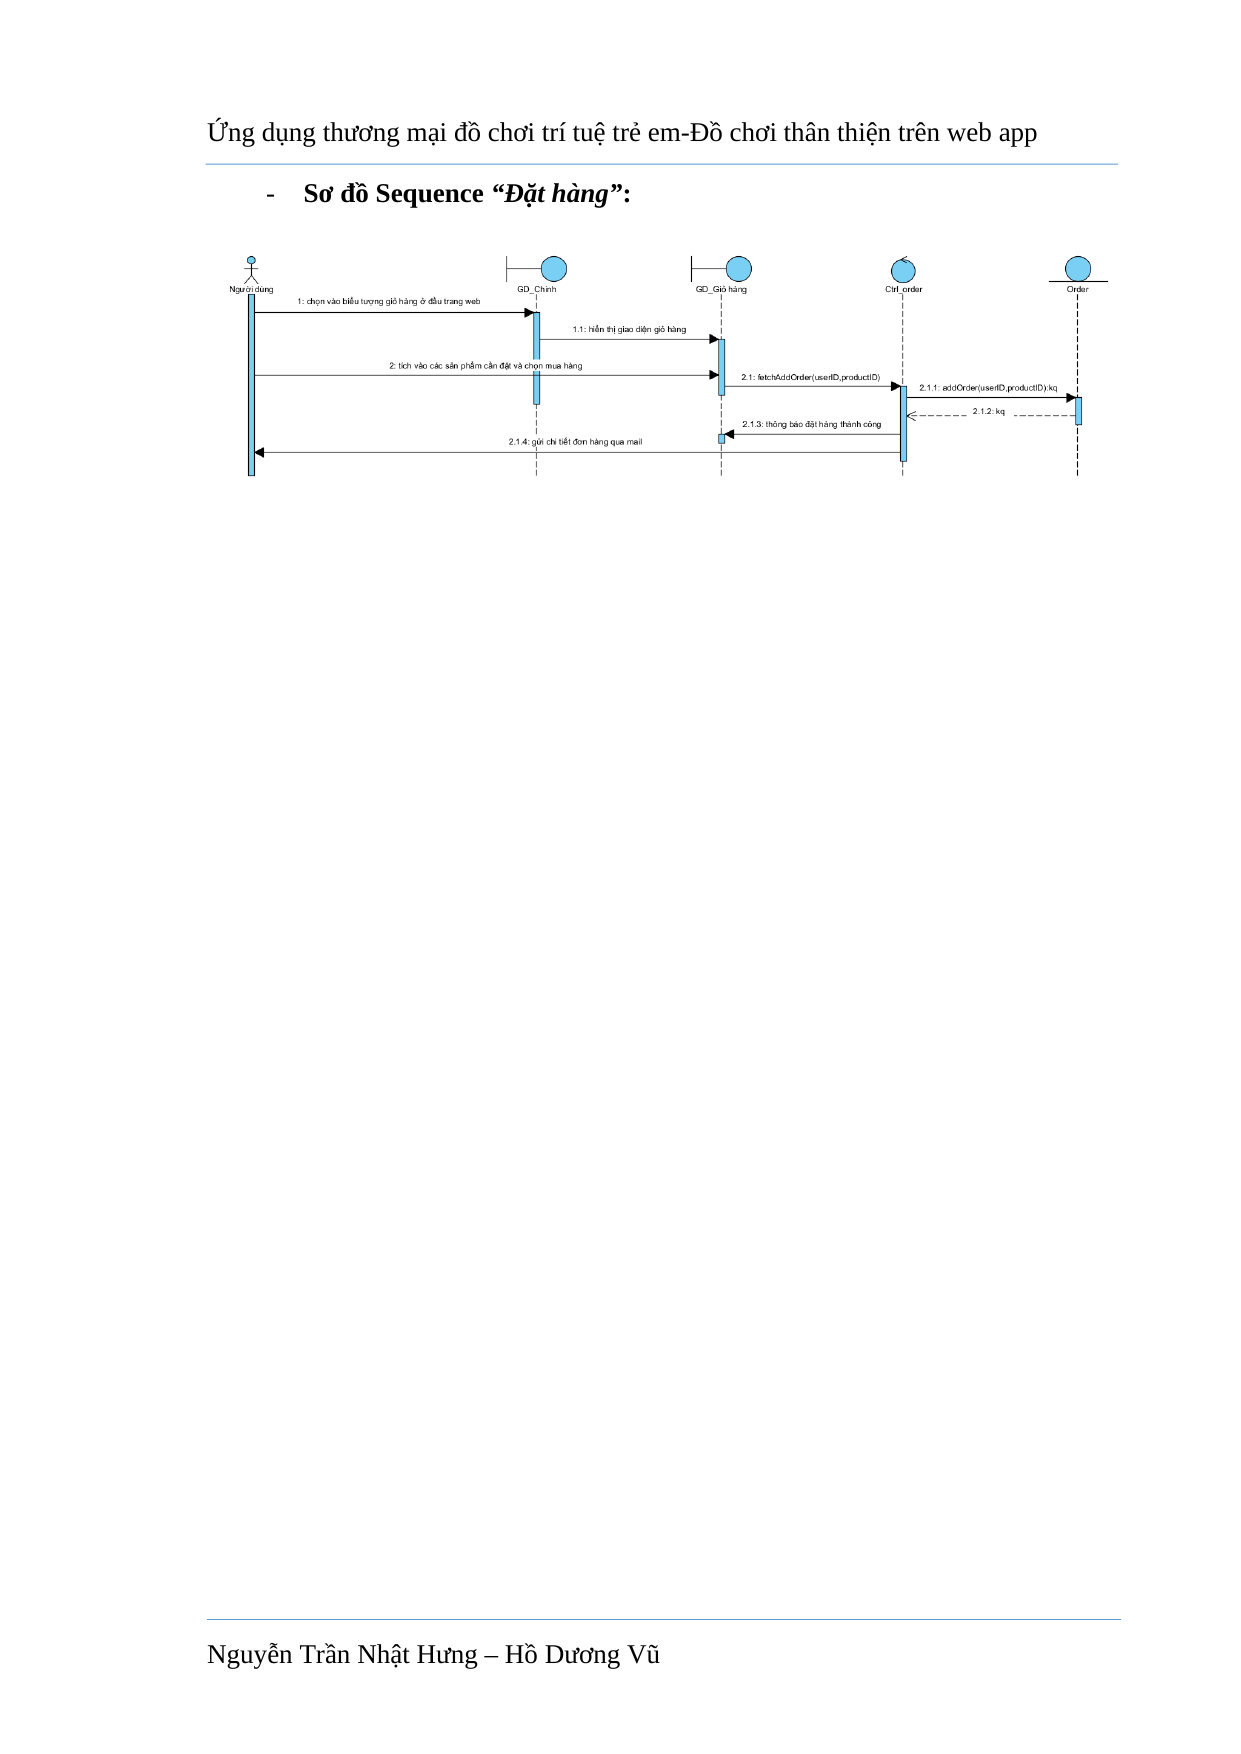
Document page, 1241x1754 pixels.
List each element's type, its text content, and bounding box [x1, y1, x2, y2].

list Sơ đồ Sequence “Đặt hàng”: [266, 177, 1122, 208]
picture [206, 242, 1119, 493]
